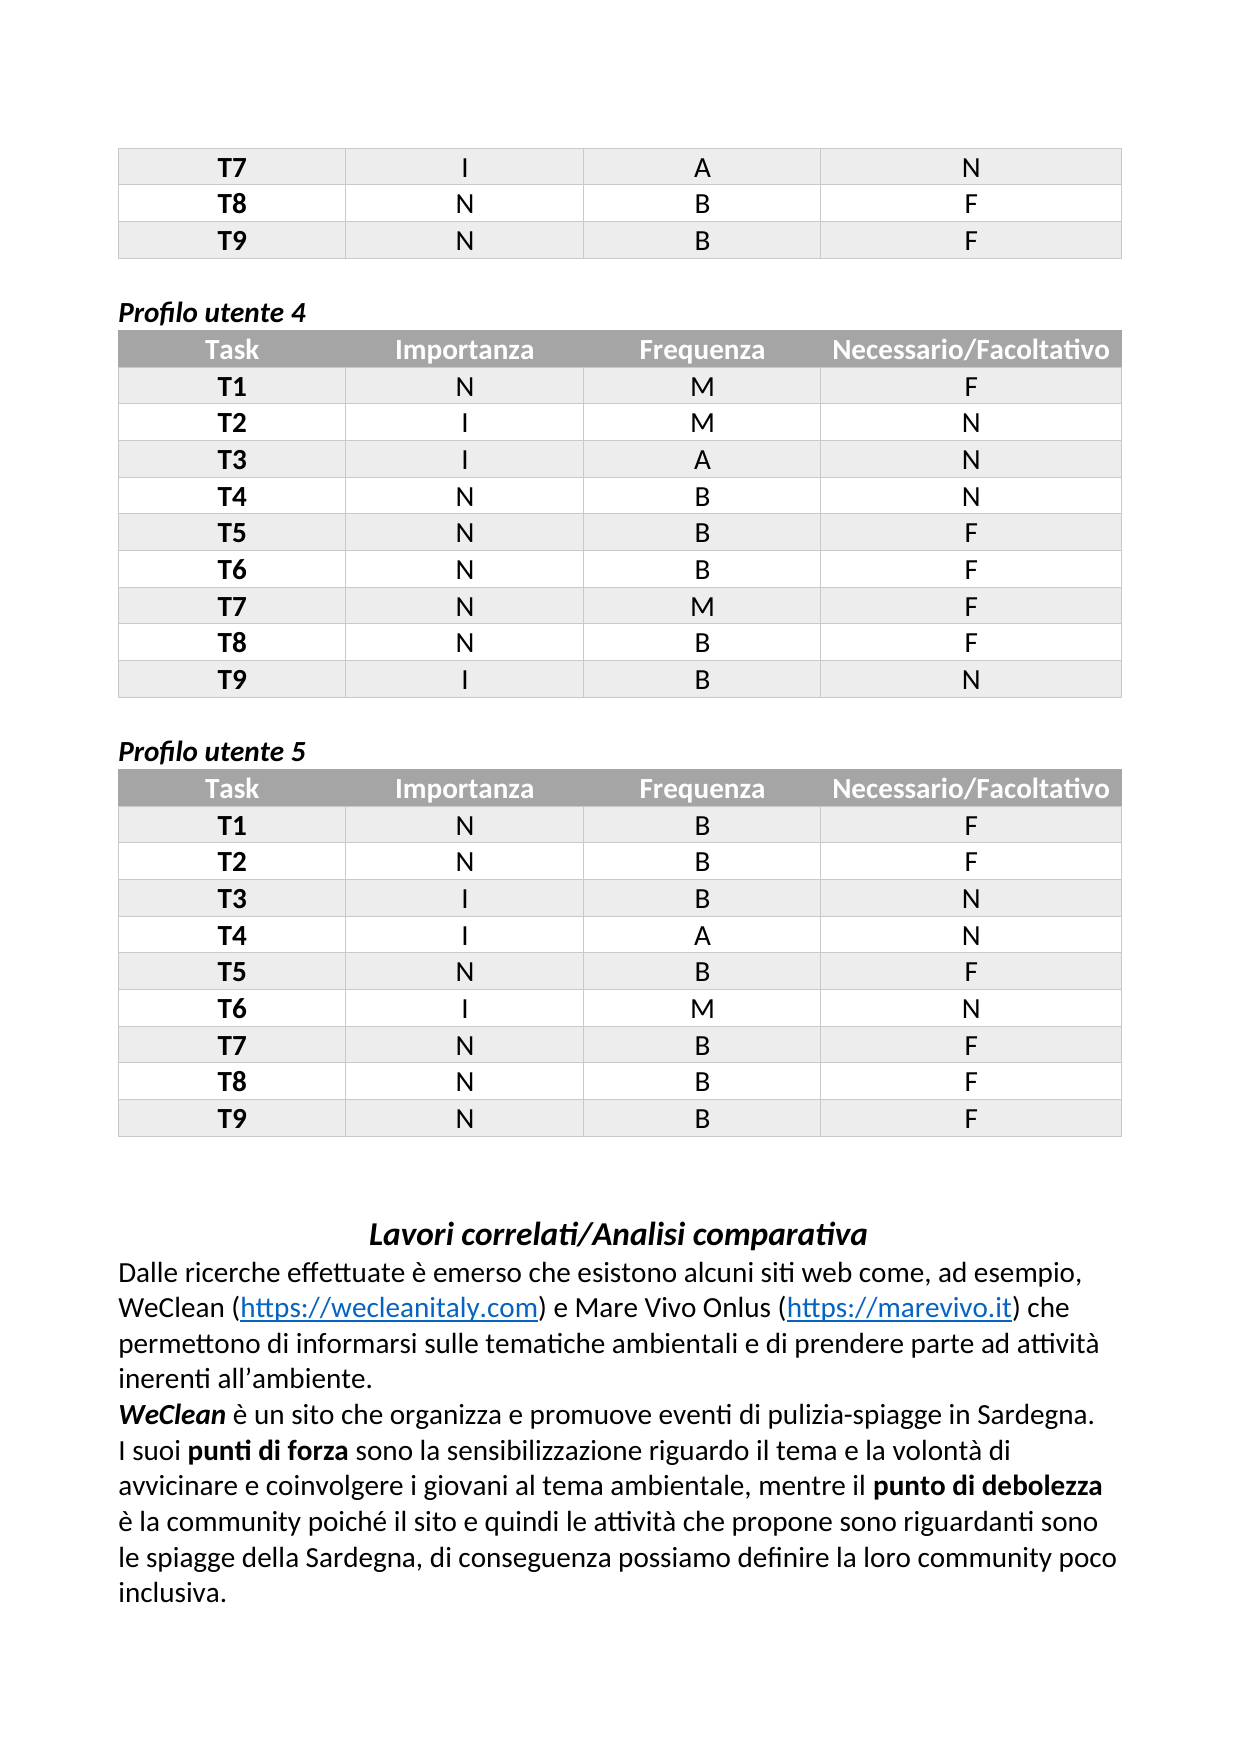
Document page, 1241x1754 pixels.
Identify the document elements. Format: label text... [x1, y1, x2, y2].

table_cell T9 [119, 1100, 345, 1136]
table_cell N [346, 588, 583, 623]
table_cell N [346, 953, 583, 989]
table_cell B [584, 551, 820, 587]
table_cell N [821, 917, 1121, 952]
table_cell N [346, 624, 583, 660]
table_cell T8 [119, 1063, 345, 1099]
text Dalle ricerche effettuate è emerso che esistono alcuni siti web come, ad esempio, WeClean (https://wecleanitaly.com) e Mare Vivo Onlus (https://marevivo.it) che permettono di informarsi sulle tematiche ambientali e di prendere parte ad attività inerenti all’ambiente. [118, 1254, 1122, 1396]
table_cell N [821, 149, 1121, 184]
table_cell A [584, 917, 820, 952]
table_cell T4 [119, 478, 345, 513]
table_cell B [584, 843, 820, 879]
table_cell N [346, 1100, 583, 1136]
text Lavori correlati/Analisi comparativa [118, 1213, 1122, 1254]
table_cell T4 [119, 917, 345, 952]
table_cell M [584, 404, 820, 440]
table_cell N [821, 441, 1121, 477]
table_cell N [346, 478, 583, 513]
table_cell T8 [119, 624, 345, 660]
table_cell N [821, 404, 1121, 440]
table_cell N [821, 661, 1121, 697]
table_cell F [821, 185, 1121, 221]
table_header Task [119, 770, 345, 806]
table_cell B [584, 807, 820, 842]
table_cell T5 [119, 514, 345, 550]
table_cell N [821, 880, 1121, 916]
table_cell B [584, 1063, 820, 1099]
table_cell M [584, 990, 820, 1026]
table_cell B [584, 1100, 820, 1136]
table_cell B [584, 661, 820, 697]
table_cell N [346, 843, 583, 879]
table_cell I [346, 990, 583, 1026]
table_cell T6 [119, 551, 345, 587]
table_cell I [346, 149, 583, 184]
table_header Importanza [346, 331, 583, 367]
table_cell T6 [119, 990, 345, 1026]
table_cell N [346, 368, 583, 403]
table_cell N [821, 478, 1121, 513]
table_cell I [346, 404, 583, 440]
table_cell T2 [119, 404, 345, 440]
table_cell I [346, 917, 583, 952]
table_cell N [346, 807, 583, 842]
table_cell T9 [119, 222, 345, 258]
table_cell M [584, 368, 820, 403]
table_cell I [346, 441, 583, 477]
table_cell F [821, 222, 1121, 258]
table_cell T9 [119, 661, 345, 697]
table_cell N [346, 222, 583, 258]
table_cell M [584, 588, 820, 623]
table_cell T5 [119, 953, 345, 989]
table_cell F [821, 624, 1121, 660]
table_header Task [119, 331, 345, 367]
table_cell T3 [119, 441, 345, 477]
table_cell N [346, 1063, 583, 1099]
table_cell N [346, 185, 583, 221]
text Profilo utente 5 [118, 733, 1122, 769]
table_cell F [821, 368, 1121, 403]
table_cell T7 [119, 149, 345, 184]
table_cell N [346, 551, 583, 587]
text Profilo utente 4 [118, 294, 1122, 330]
table_cell I [346, 661, 583, 697]
table_header Necessario/Facoltativo [821, 331, 1121, 367]
table_header Importanza [346, 770, 583, 806]
table_cell T2 [119, 843, 345, 879]
table_cell F [821, 551, 1121, 587]
table_cell A [584, 149, 820, 184]
table_cell B [584, 1027, 820, 1062]
table_cell N [346, 1027, 583, 1062]
table_cell T7 [119, 1027, 345, 1062]
table_cell F [821, 1063, 1121, 1099]
table_cell B [584, 222, 820, 258]
table_cell F [821, 807, 1121, 842]
table_cell T1 [119, 368, 345, 403]
table_cell F [821, 514, 1121, 550]
table_cell F [821, 1100, 1121, 1136]
table_cell B [584, 185, 820, 221]
table_cell N [346, 514, 583, 550]
table_cell B [584, 880, 820, 916]
table_header Frequenza [584, 331, 820, 367]
table_cell I [346, 880, 583, 916]
table_cell B [584, 478, 820, 513]
table_cell B [584, 953, 820, 989]
table_cell T7 [119, 588, 345, 623]
table_cell T8 [119, 185, 345, 221]
table_cell T3 [119, 880, 345, 916]
text I suoi punti di forza sono la sensibilizzazione riguardo il tema e la volontà di avvicinare e coinvolgere i giovani al tema ambientale, mentre il punto di debolezza è la community poiché il sito e quindi le attività che propone sono riguardanti sono le spiagge della Sardegna, di conseguenza possiamo definire la loro community poco inclusiva. [118, 1432, 1122, 1610]
table_header Necessario/Facoltativo [821, 770, 1121, 806]
table_header Frequenza [584, 770, 820, 806]
table_cell F [821, 953, 1121, 989]
table_cell T1 [119, 807, 345, 842]
table_cell B [584, 514, 820, 550]
table_cell N [821, 990, 1121, 1026]
table_cell F [821, 1027, 1121, 1062]
table_cell F [821, 843, 1121, 879]
text WeClean è un sito che organizza e promuove eventi di pulizia-spiagge in Sardegna. [118, 1396, 1122, 1432]
table_cell A [584, 441, 820, 477]
table_cell B [584, 624, 820, 660]
table_cell F [821, 588, 1121, 623]
